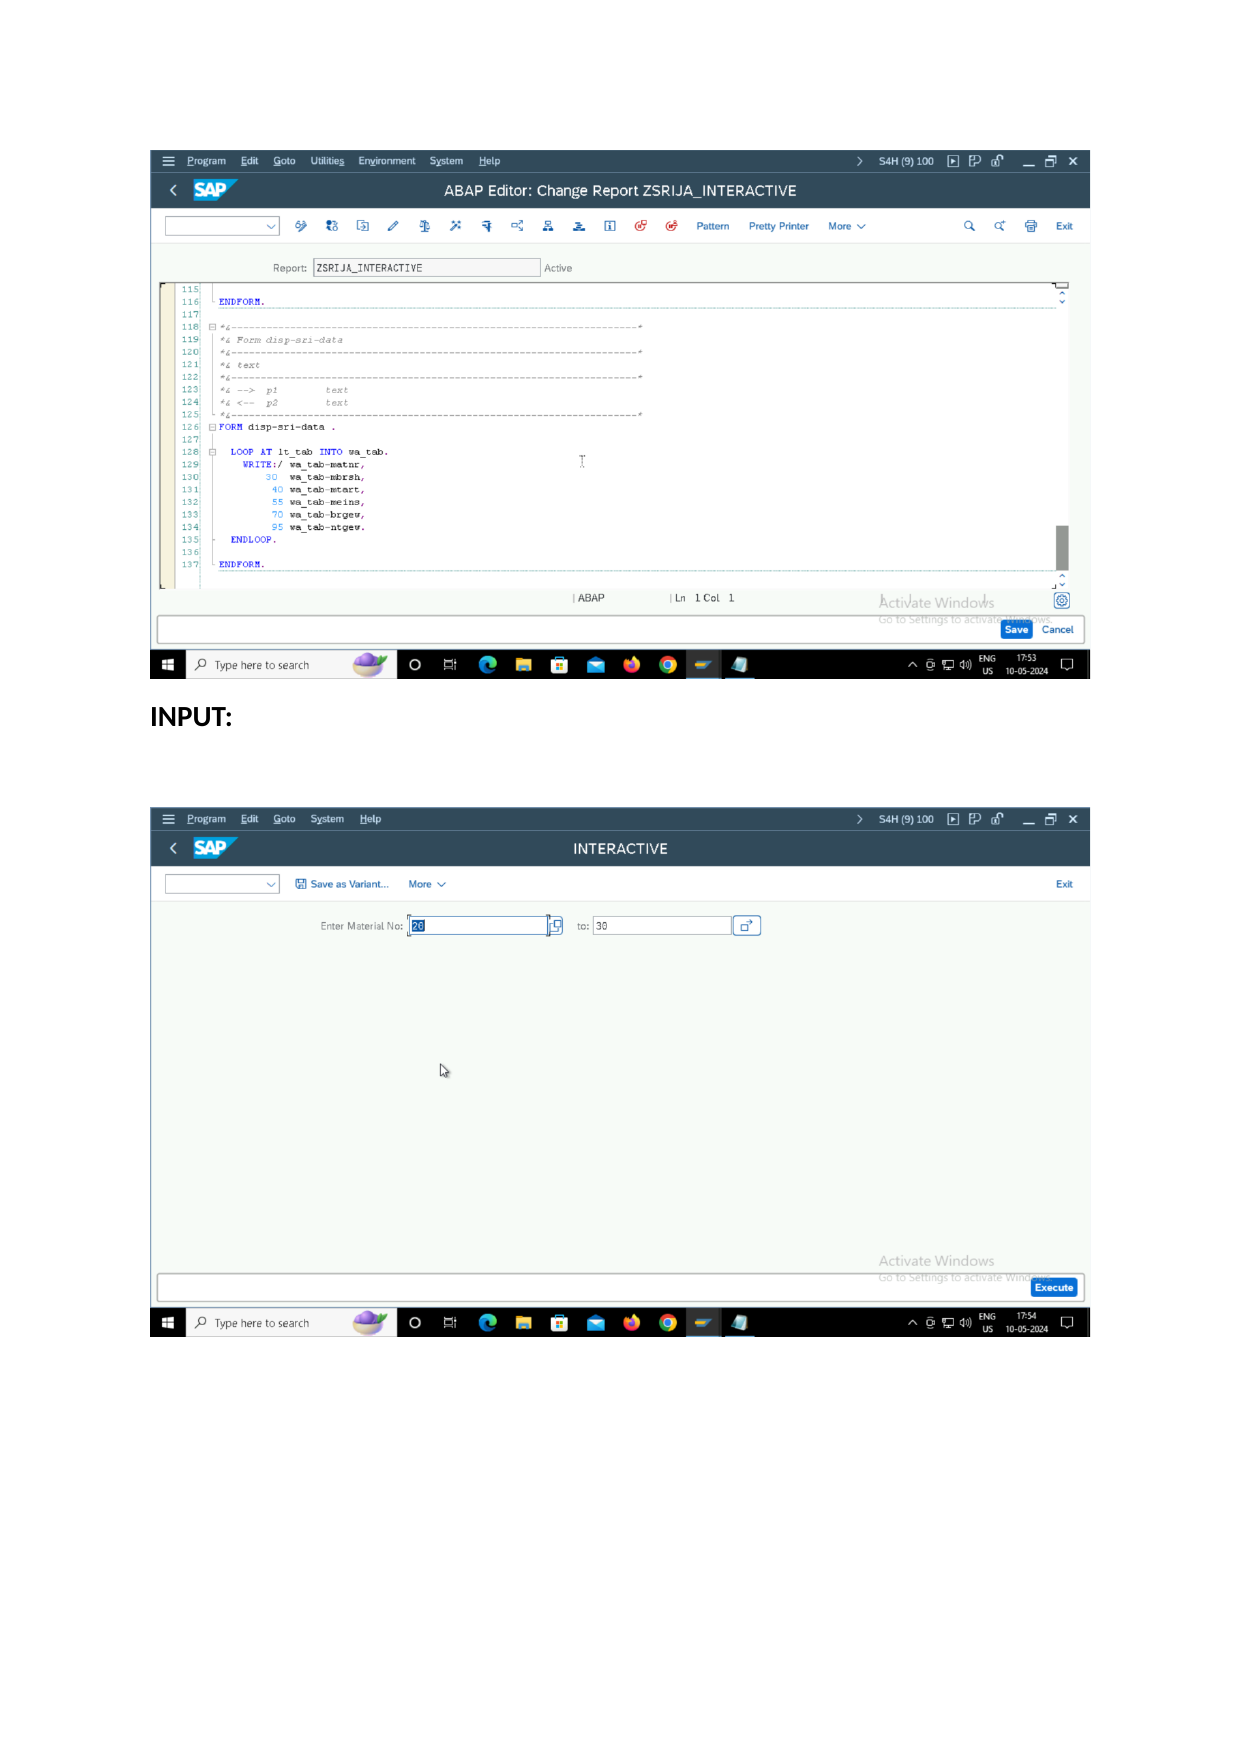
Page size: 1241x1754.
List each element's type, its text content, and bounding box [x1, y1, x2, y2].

picture [150, 807, 1091, 1337]
picture [150, 150, 1091, 679]
text INPUT: [150, 698, 1090, 733]
